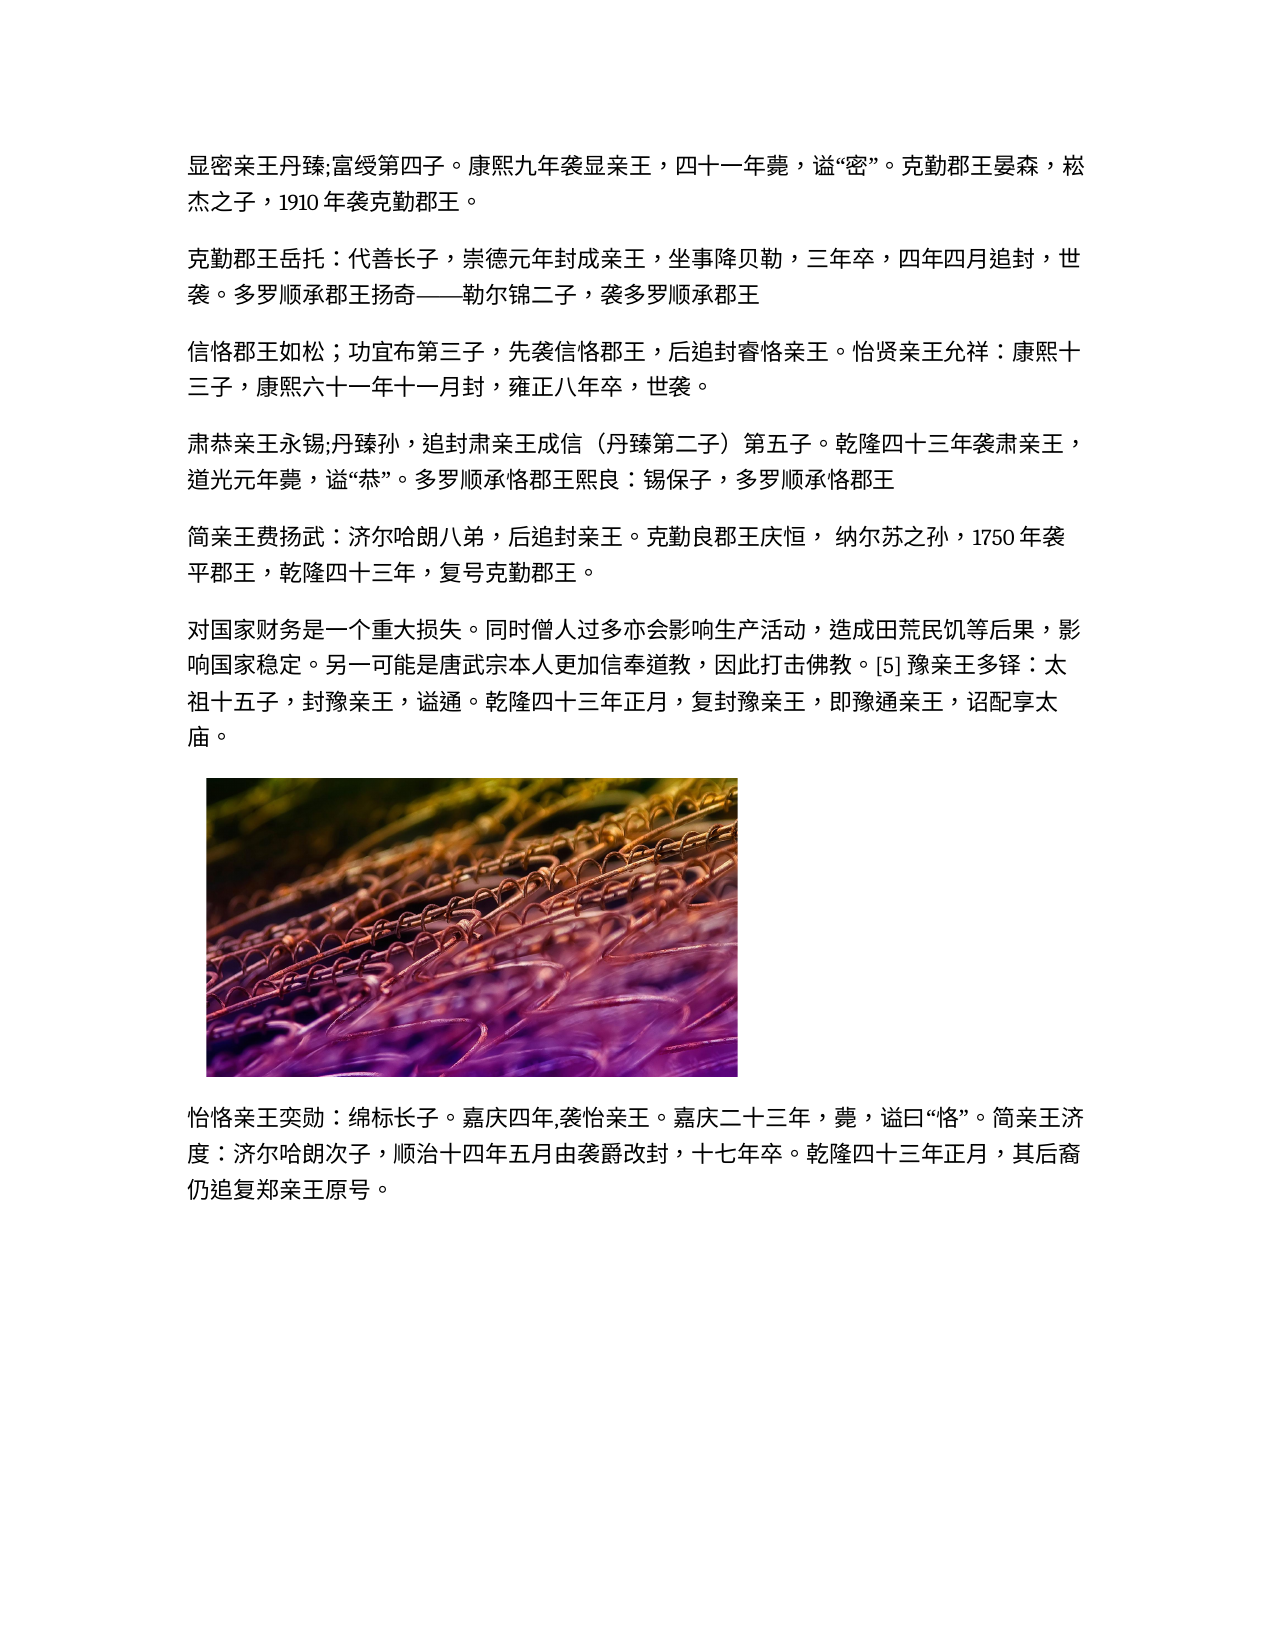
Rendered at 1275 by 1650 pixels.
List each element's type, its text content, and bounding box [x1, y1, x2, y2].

text 简亲王费扬武：济尔哈朗八弟，后追封亲王。克勤良郡王庆恒， 纳尔苏之孙，1750年袭平郡王，乾隆四十三年，复号克勤郡王。 [187, 521, 1087, 588]
text 肃恭亲王永锡;丹臻孙，追封肃亲王成信（丹臻第二子）第五子。乾隆四十三年袭肃亲王，道光元年薨，谥“恭”。多罗顺承恪郡王熙良：锡保子，多罗顺承恪郡王 [187, 428, 1087, 495]
text 信恪郡王如松；功宜布第三子，先袭信恪郡王，后追封睿恪亲王。怡贤亲王允祥：康熙十三子，康熙六十一年十一月封，雍正八年卒，世袭。 [187, 335, 1087, 403]
text 对国家财务是一个重大损失。同时僧人过多亦会影响生产活动，造成田荒民饥等后果，影响国家稳定。另一可能是唐武宗本人更加信奉道教，因此打击佛教。[5] 豫亲王多铎：太祖十五子，封豫亲王，谥通。乾隆四十三年正月，复封豫亲王，即豫通亲王，诏配享太庙。 [187, 613, 1087, 753]
text 克勤郡王岳托：代善长子，崇德元年封成亲王，坐事降贝勒，三年卒，四年四月追封，世袭。多罗顺承郡王扬奇——勒尔锦二子，袭多罗顺承郡王 [187, 243, 1087, 310]
text 显密亲王丹臻;富绶第四子。康熙九年袭显亲王，四十一年薨，谥“密”。克勤郡王晏森，崧杰之子，1910年袭克勤郡王。 [187, 150, 1087, 217]
picture [206, 778, 738, 1077]
text 怡恪亲王奕勋：绵标长子。嘉庆四年,袭怡亲王。嘉庆二十三年，薨，谥曰“恪”。简亲王济度：济尔哈朗次子，顺治十四年五月由袭爵改封，十七年卒。乾隆四十三年正月，其后裔仍追复郑亲王原号。 [187, 1102, 1087, 1205]
